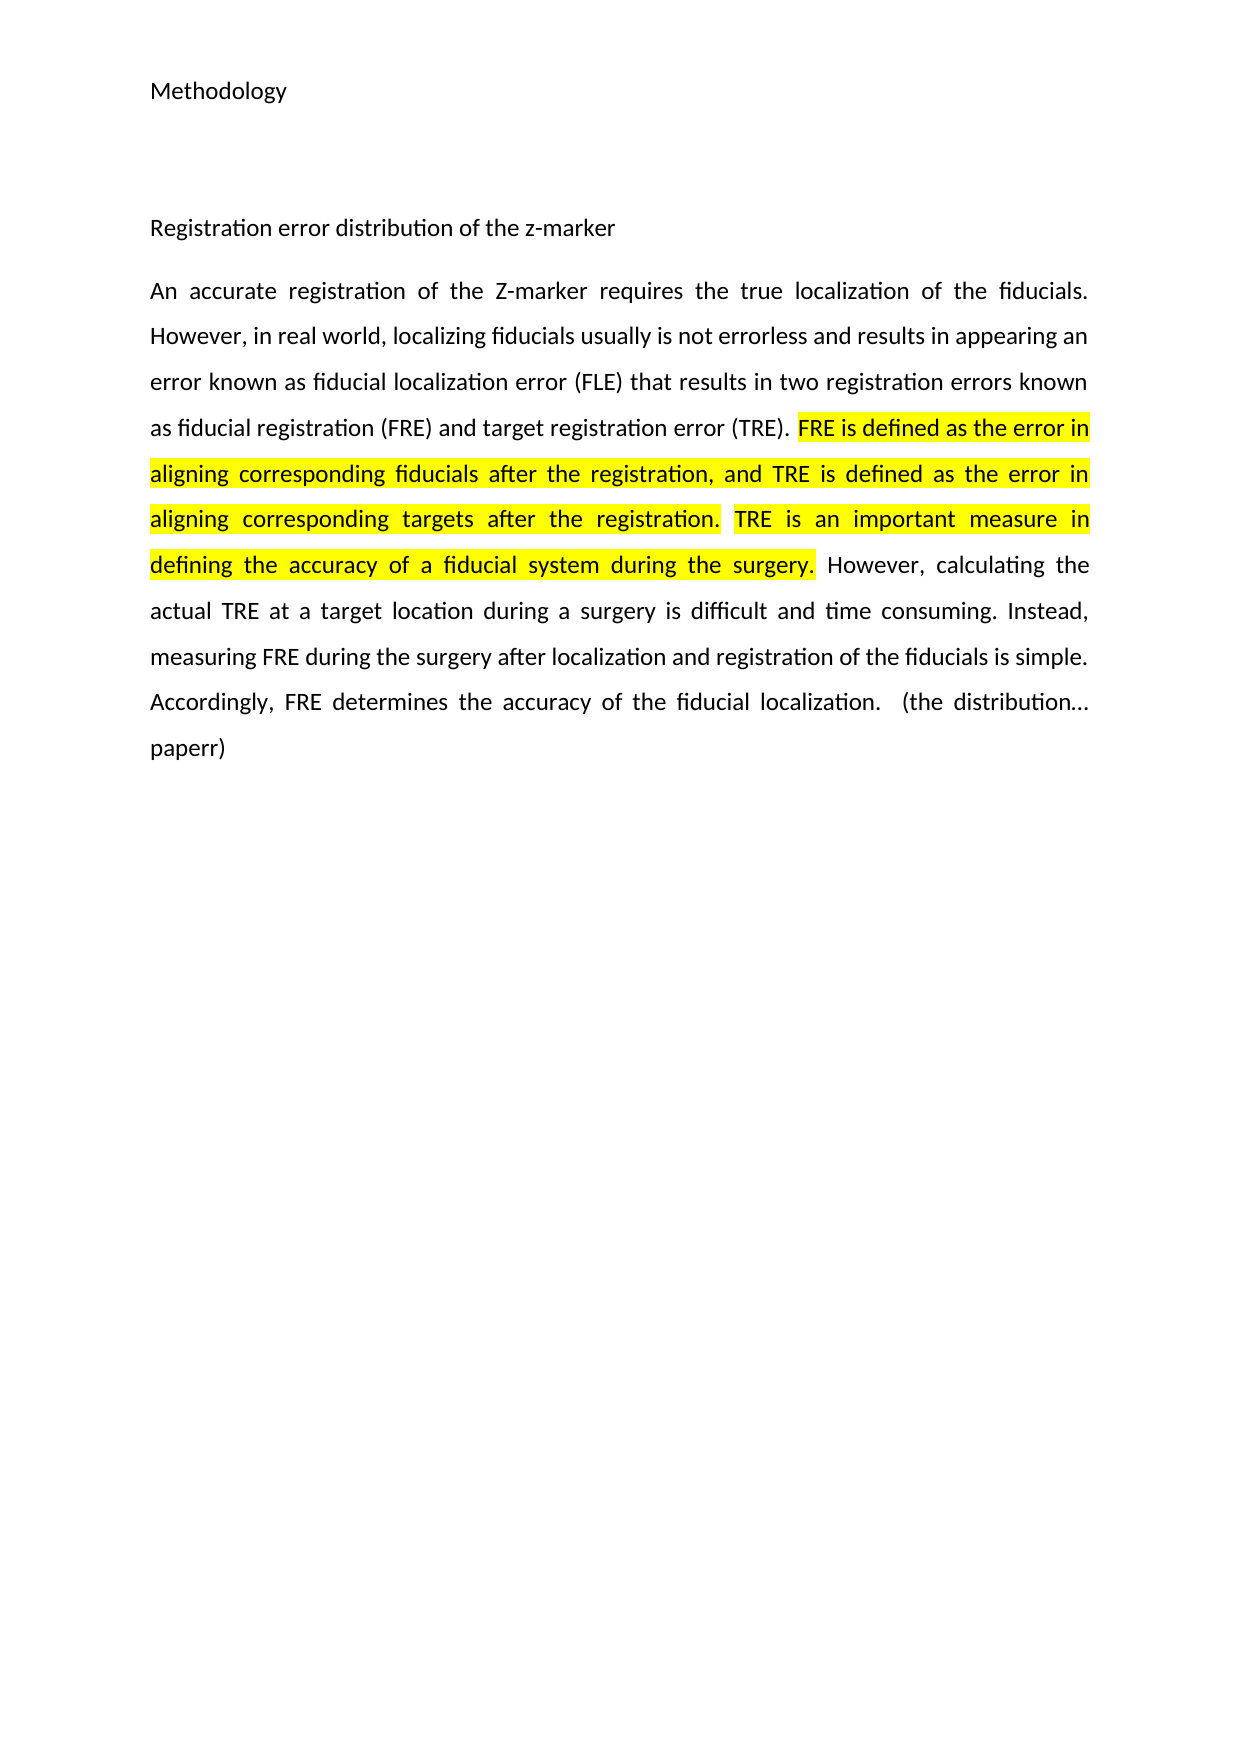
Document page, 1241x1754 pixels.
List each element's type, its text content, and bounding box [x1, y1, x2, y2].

text An accurate registration of the Z-marker requires the true localization of the fiducials. However, in real world, localizing fiducials usually is not errorless and results in appearing an error known as fiducial localization error (FLE) that results in two registration errors known as fiducial registration (FRE) and target registration error (TRE). FRE is defined as the error in aligning corresponding fiducials after the registration, and TRE is defined as the error in aligning corresponding targets after the registration. TRE is an important measure in defining the accuracy of a fiducial system during the surgery. However, calculating the actual TRE at a target location during a surgery is difficult and time consuming. Instead, measuring FRE during the surgery after localization and registration of the fiducials is simple. Accordingly, FRE determines the accuracy of the fiducial localization. (the distribution… paperr) [150, 275, 1090, 458]
text An accurate registration of the Z-marker requires the true localization of the fiducials. However, in real world, localizing fiducials usually is not errorless and results in appearing an error known as fiducial localization error (FLE) that results in two registration errors known as fiducial registration (FRE) and target registration error (TRE). FRE is defined as the error in aligning corresponding fiducials after the registration, and TRE is defined as the error in aligning corresponding targets after the registration. TRE is an important measure in defining the accuracy of a fiducial system during the surgery. However, calculating the actual TRE at a target location during a surgery is difficult and time consuming. Instead, measuring FRE during the surgery after localization and registration of the fiducials is simple. Accordingly, FRE determines the accuracy of the fiducial localization. (the distribution… paperr) [150, 488, 1090, 763]
text Registration error distribution of the z-marker [150, 212, 1090, 243]
